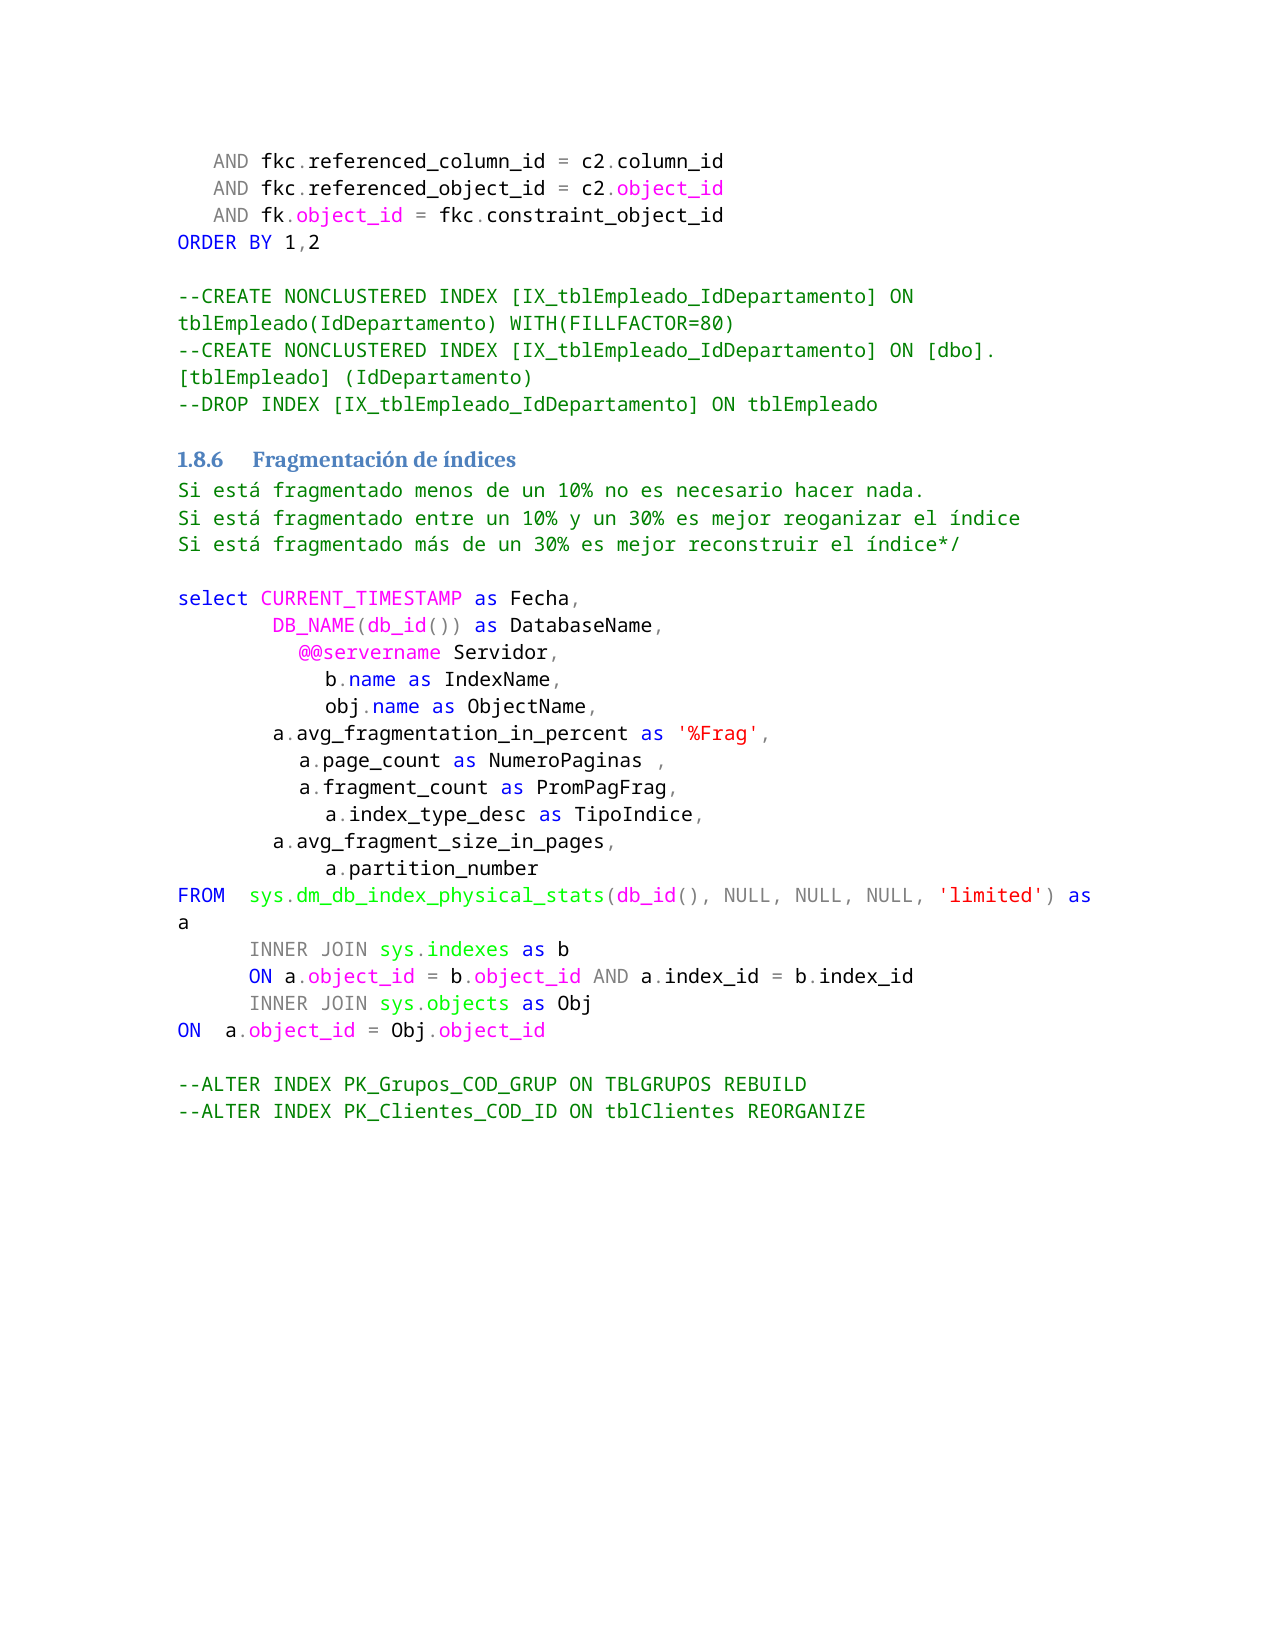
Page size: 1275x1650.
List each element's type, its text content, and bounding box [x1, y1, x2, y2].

text ON a.object_id = Obj.object_id [177, 1016, 1098, 1043]
text a.fragment_count as PromPagFrag, [177, 773, 1098, 801]
text Si está fragmentado entre un 10% y un 30% es mejor reoganizar el índice [177, 504, 1098, 531]
text b.name as IndexName, [177, 666, 1098, 693]
text AND fk.object_id = fkc.constraint_object_id [177, 202, 1098, 228]
subtitle Fragmentación de índices [177, 447, 1098, 473]
text a.avg_fragmentation_in_percent as '%Frag', [177, 719, 1098, 747]
text --CREATE NONCLUSTERED INDEX [IX_tblEmpleado_IdDepartamento] ON [dbo].[tblEmpleado] (IdDepartamento) [177, 336, 1098, 390]
text --ALTER INDEX PK_Grupos_COD_GRUP ON TBLGRUPOS REBUILD [177, 1070, 1098, 1097]
text a.avg_fragment_size_in_pages, [177, 827, 1098, 854]
text --ALTER INDEX PK_Clientes_COD_ID ON tblClientes REORGANIZE [177, 1097, 1098, 1124]
text Si está fragmentado más de un 30% es mejor reconstruir el índice*/ [177, 531, 1098, 558]
text FROM sys.dm_db_index_physical_stats(db_id(), NULL, NULL, NULL, 'limited') as a [177, 881, 1098, 935]
text AND fkc.referenced_column_id = c2.column_id [177, 148, 1098, 174]
text @@servername Servidor, [177, 639, 1098, 666]
text AND fkc.referenced_object_id = c2.object_id [177, 174, 1098, 202]
text DB_NAME(db_id()) as DatabaseName, [177, 612, 1098, 639]
text a.index_type_desc as TipoIndice, [177, 801, 1098, 827]
text a.page_count as NumeroPaginas , [177, 747, 1098, 773]
text select CURRENT_TIMESTAMP as Fecha, [177, 585, 1098, 612]
text obj.name as ObjectName, [177, 693, 1098, 719]
text --CREATE NONCLUSTERED INDEX [IX_tblEmpleado_IdDepartamento] ON tblEmpleado(IdDepartamento) WITH(FILLFACTOR=80) [177, 282, 1098, 336]
text ORDER BY 1,2 [177, 228, 1098, 256]
text INNER JOIN sys.objects as Obj [177, 989, 1098, 1016]
text a.partition_number [177, 854, 1098, 881]
text --DROP INDEX [IX_tblEmpleado_IdDepartamento] ON tblEmpleado [177, 390, 1098, 417]
text INNER JOIN sys.indexes as b [177, 935, 1098, 962]
text ON a.object_id = b.object_id AND a.index_id = b.index_id [177, 962, 1098, 989]
text Si está fragmentado menos de un 10% no es necesario hacer nada. [177, 477, 1098, 504]
